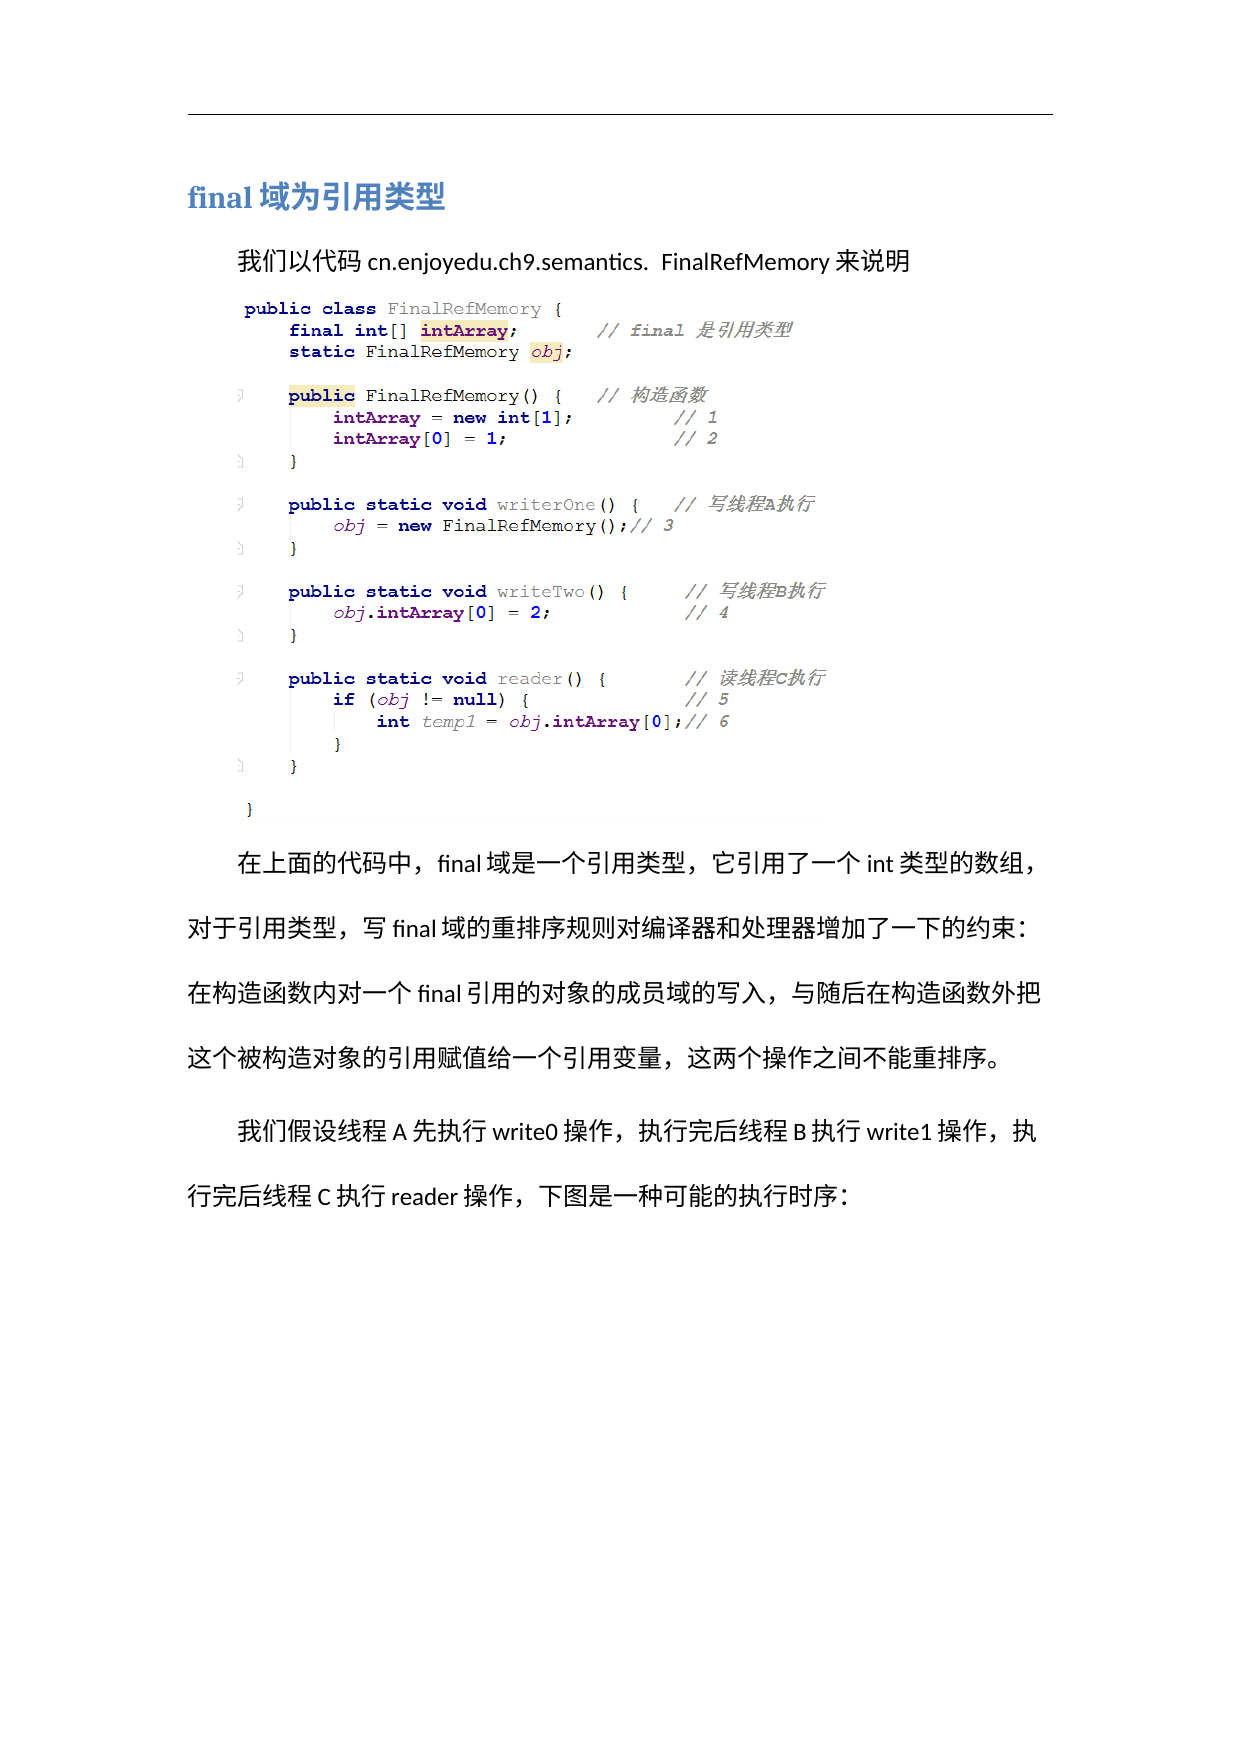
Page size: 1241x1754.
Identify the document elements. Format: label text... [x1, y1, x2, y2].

picture [237, 301, 831, 820]
text 在上面的代码中，final域是一个引用类型，它引用了一个int类型的数组，对于引用类型，写final域的重排序规则对编译器和处理器增加了一下的约束：在构造函数内对一个final引用的对象的成员域的写入，与随后在构造函数外把这个被构造对象的引用赋值给一个引用变量，这两个操作之间不能重排序。 [187, 829, 1053, 1089]
subtitle final域为引用类型 [187, 162, 1053, 227]
text 我们假设线程A先执行write0操作，执行完后线程B执行write1操作，执行完后线程C执行reader操作，下图是一种可能的执行时序： [187, 1097, 1053, 1227]
text 我们以代码cn.enjoyedu.ch9.semantics. FinalRefMemory来说明 [187, 227, 1053, 292]
